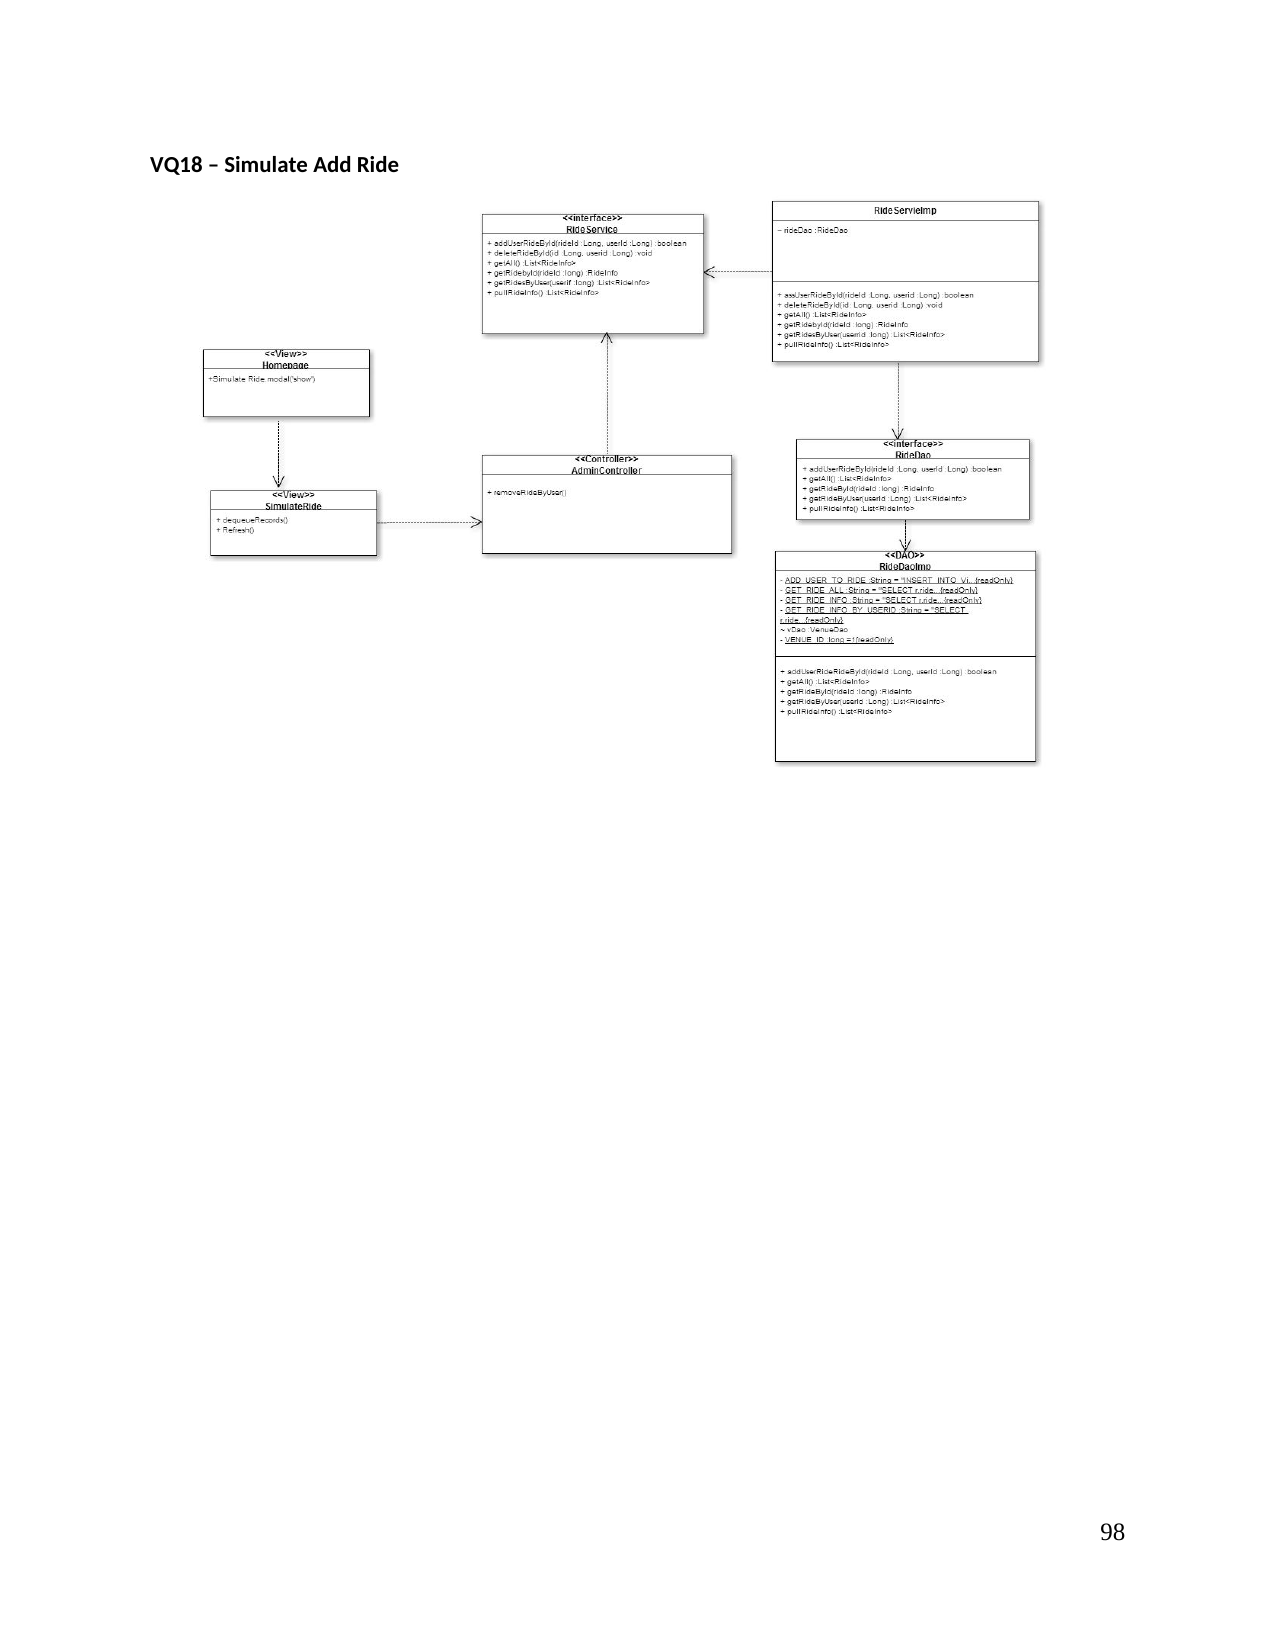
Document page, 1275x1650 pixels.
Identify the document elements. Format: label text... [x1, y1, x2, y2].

text VQ18 – Simulate Add Ride [150, 150, 1125, 182]
picture [150, 182, 1125, 783]
